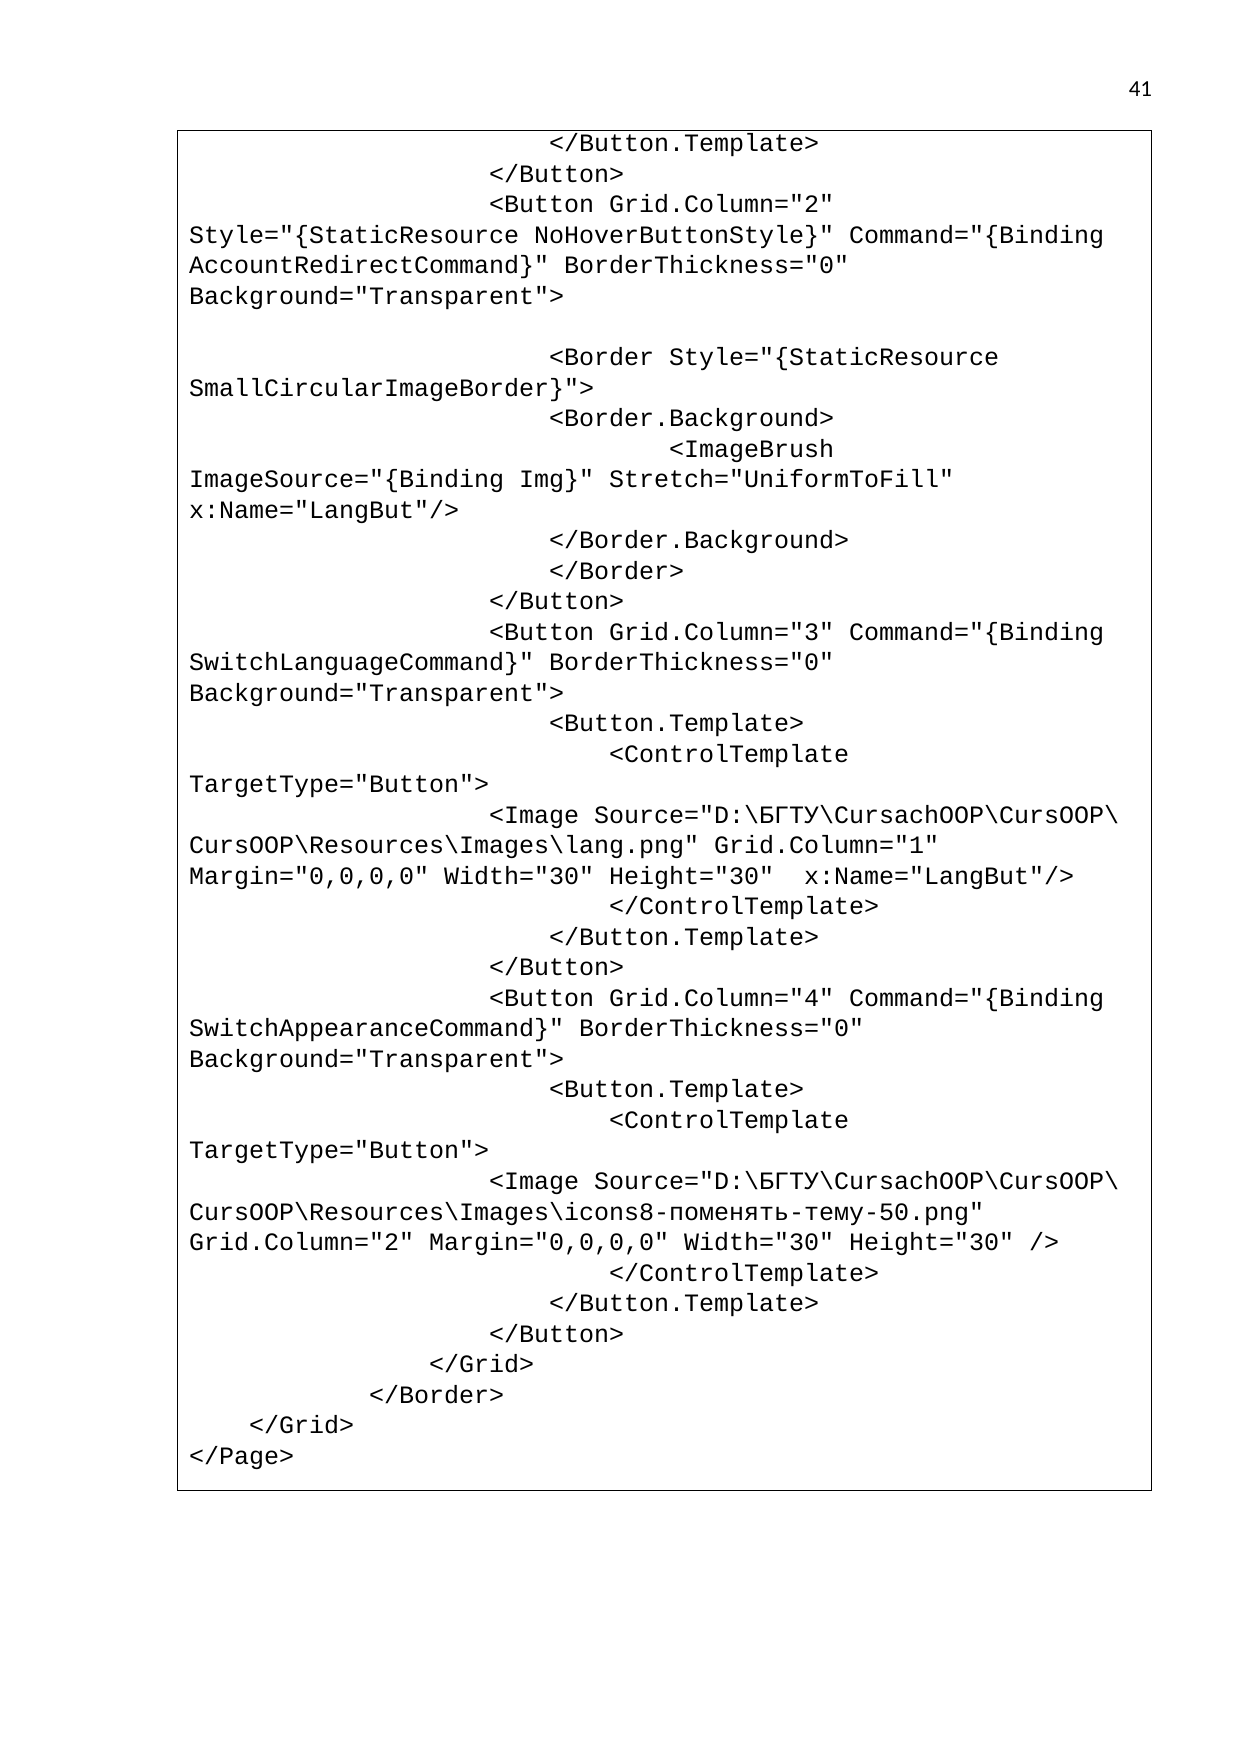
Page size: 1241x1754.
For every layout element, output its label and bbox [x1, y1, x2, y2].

table_header [178, 131, 1151, 1490]
